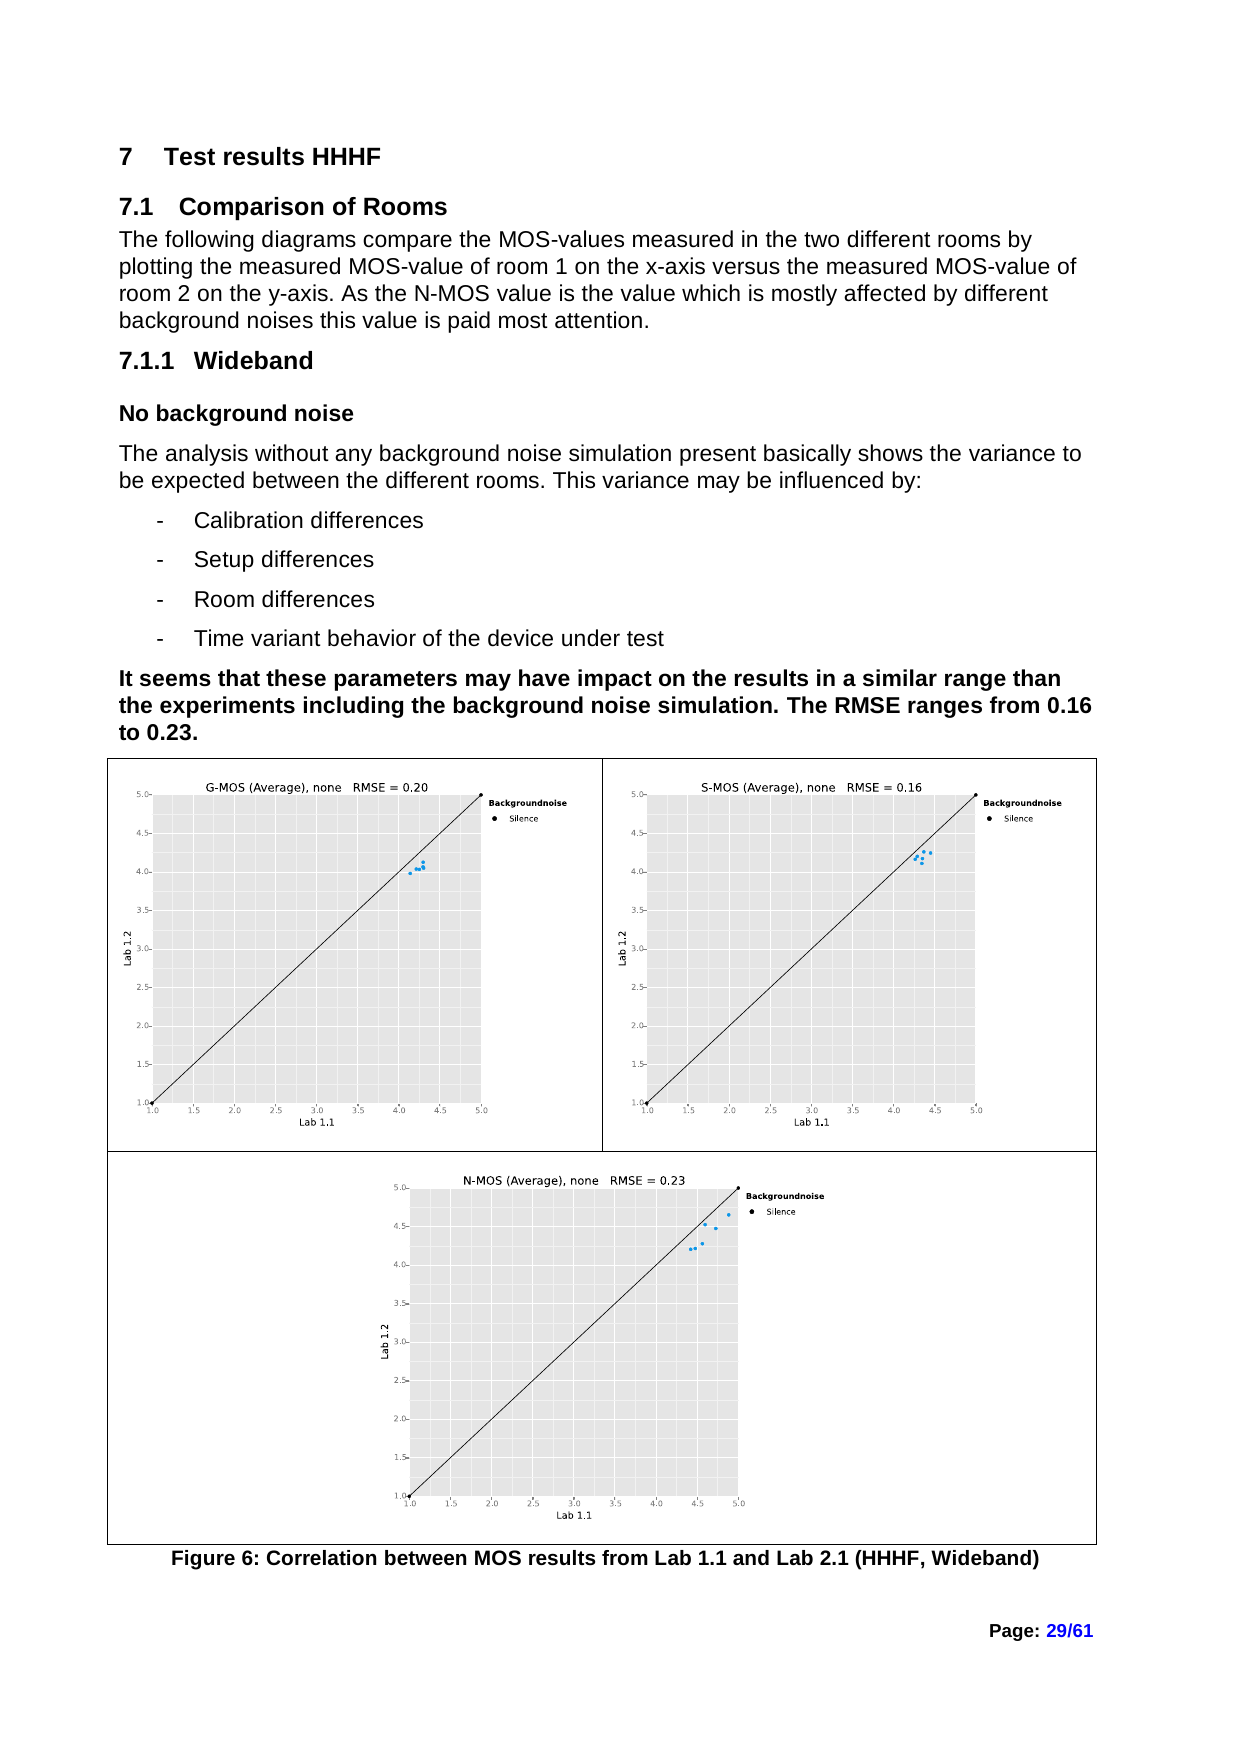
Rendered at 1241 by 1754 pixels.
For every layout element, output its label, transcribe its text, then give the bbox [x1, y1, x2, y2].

text It seems that these parameters may have impact on the results in a similar range than the experiments including the background noise simulation. The RMSE ranges from 0.16 to 0.23. [118, 664, 1093, 746]
list Time variant behavior of the device under test [156, 625, 1093, 652]
text The following diagrams compare the MOS-values measured in the two different rooms by plotting the measured MOS-value of room 1 on the x-axis versus the measured MOS-value of room 2 on the y-axis. As the N-MOS value is the value which is mostly affected by different background noises this value is paid most attention. [118, 225, 1093, 333]
subtitle Test results HHHF [118, 142, 1093, 171]
text The analysis without any background noise simulation present basically shows the variance to be expected between the different rooms. This variance may be influenced by: [118, 439, 1093, 493]
table_header [108, 759, 602, 1151]
text No background noise [118, 400, 1093, 427]
list Calibration differences [156, 506, 1093, 533]
subtitle Wideband [118, 346, 1093, 375]
list Setup differences [156, 546, 1093, 573]
text Figure 6: Correlation between MOS results from Lab 1.1 and Lab 2.1 (HHHF, Wideband) [118, 1545, 1093, 1569]
subtitle Comparison of Rooms [118, 192, 1093, 221]
list Room differences [156, 585, 1093, 612]
table_header [603, 759, 1096, 1151]
table_cell [108, 1152, 1096, 1544]
